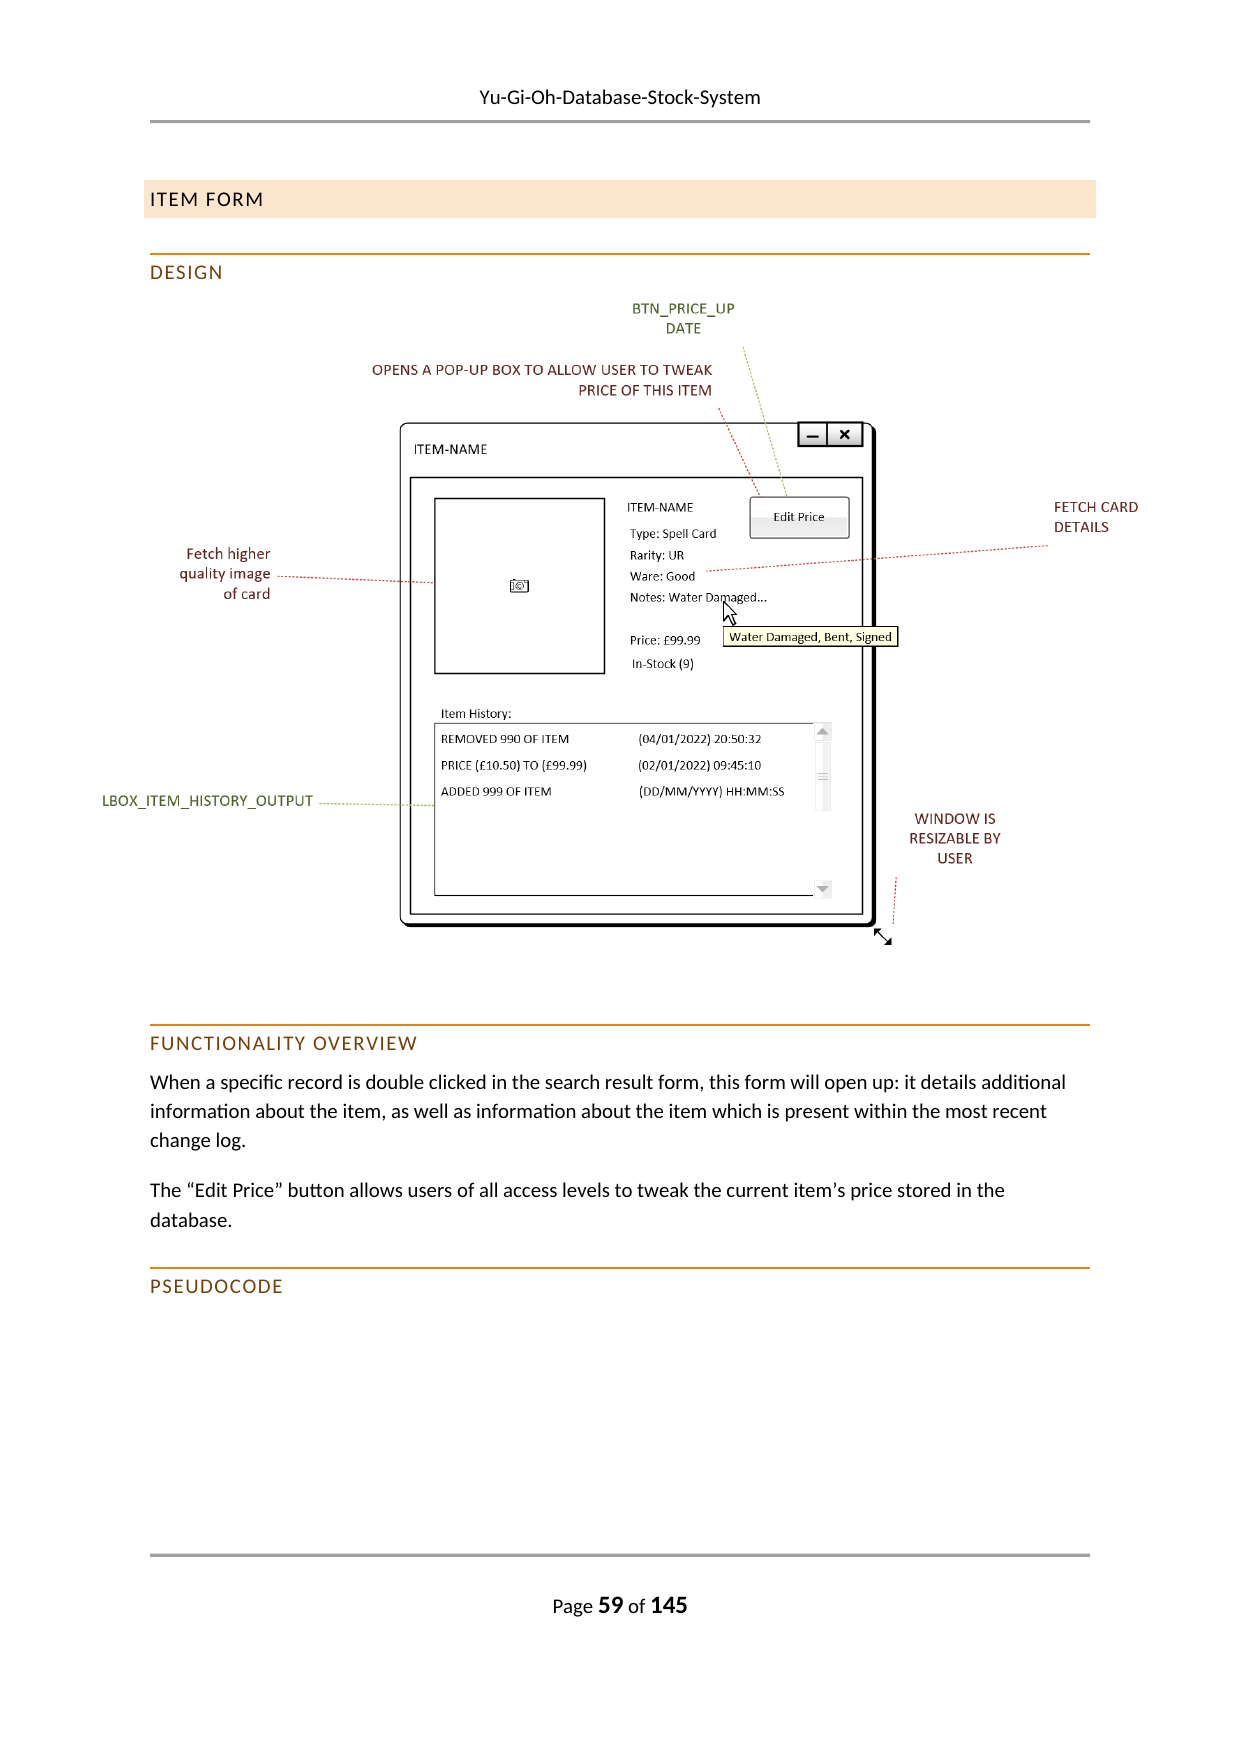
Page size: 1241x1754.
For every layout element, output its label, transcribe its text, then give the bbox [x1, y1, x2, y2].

picture [95, 298, 1163, 946]
subtitle Functionality Overview [150, 1026, 1090, 1055]
subtitle Design [150, 255, 1090, 284]
subtitle Item Form [150, 186, 1090, 212]
subtitle Pseudocode [150, 1269, 1090, 1298]
text When a specific record is double clicked in the search result form, this form will open up: it details additional information about the item, as well as information about the item which is present within the most recent change log. [150, 1069, 1090, 1153]
text The “Edit Price” button allows users of all access levels to tweak the current item’s price stored in the database. [150, 1178, 1090, 1232]
